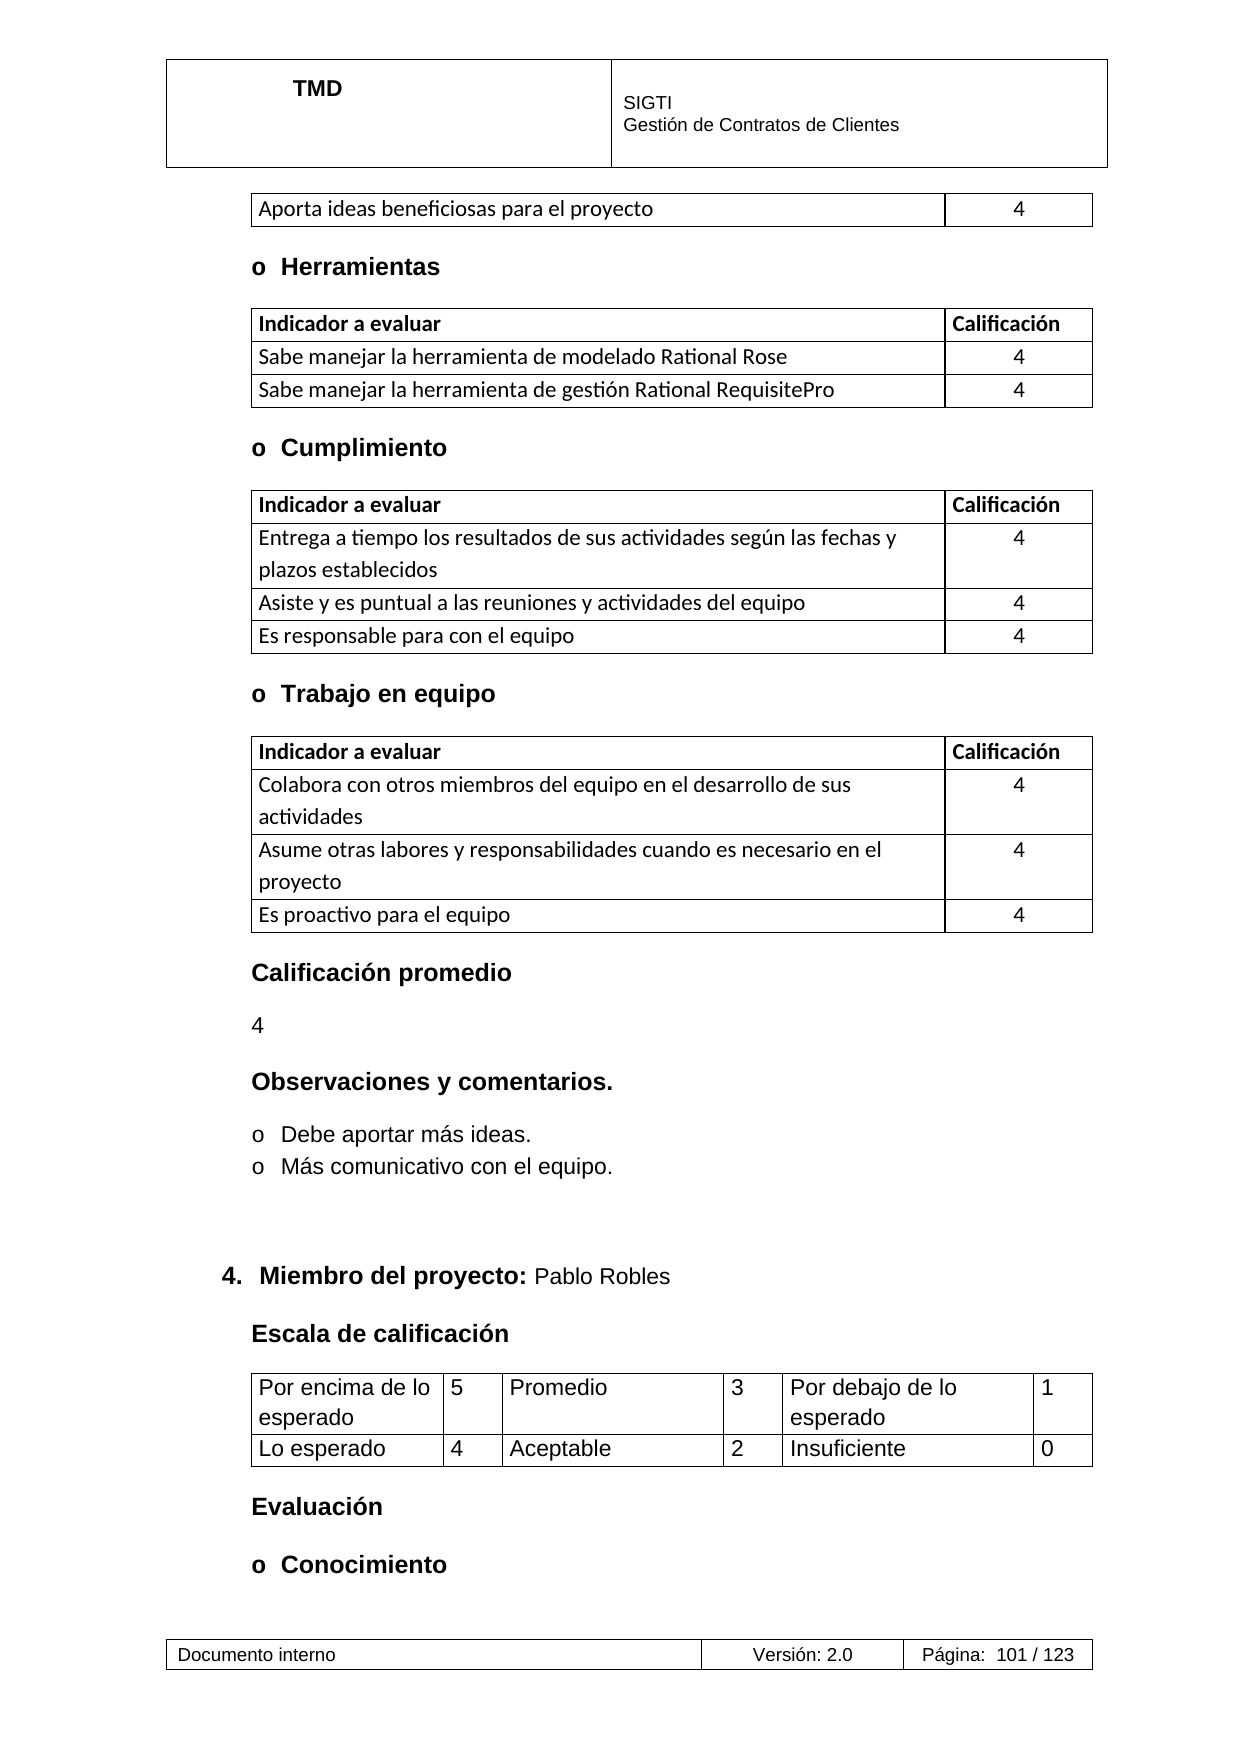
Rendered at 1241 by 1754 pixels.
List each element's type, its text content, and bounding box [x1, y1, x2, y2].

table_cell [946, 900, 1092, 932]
table_cell 4 [946, 524, 1092, 587]
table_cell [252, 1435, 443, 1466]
table_cell Asiste y es puntual a las reuniones y actividades del equipo [252, 589, 944, 620]
list Cumplimiento [251, 433, 1092, 464]
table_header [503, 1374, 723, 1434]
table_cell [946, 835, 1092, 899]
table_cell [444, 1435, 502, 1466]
table_header Calificación [946, 309, 1092, 341]
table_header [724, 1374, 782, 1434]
list Calificación promedio [251, 958, 1092, 987]
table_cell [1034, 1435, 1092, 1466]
list Escala de calificación [251, 1319, 1092, 1348]
table_cell Aporta ideas beneficiosas para el proyecto [252, 194, 944, 226]
list Conocimiento [251, 1550, 1092, 1581]
list 4 [251, 1012, 1092, 1038]
table_header Indicador a evaluar [252, 491, 944, 522]
list Herramientas [251, 252, 1092, 283]
table_header Indicador a evaluar [252, 309, 944, 341]
table_header Calificación [946, 491, 1092, 522]
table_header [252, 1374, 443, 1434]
list Debe aportar más ideas. [251, 1121, 1092, 1149]
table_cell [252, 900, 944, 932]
table_cell Es responsable para con el equipo [252, 621, 944, 653]
table_cell 4 [946, 194, 1092, 226]
table_cell 4aola Rojas Chicoma [946, 342, 1092, 374]
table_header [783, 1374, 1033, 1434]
list Más comunicativo con el equipo. [251, 1153, 1092, 1182]
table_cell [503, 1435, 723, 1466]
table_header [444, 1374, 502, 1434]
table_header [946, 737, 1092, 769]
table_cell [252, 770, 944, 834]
list Evaluación [251, 1492, 1092, 1520]
table_cell 4 [946, 589, 1092, 620]
table_cell Entrega a tiempo los resultados de sus actividades según las fechas y plazos establecidos [252, 524, 944, 587]
list Observaciones y comentarios. [251, 1067, 1092, 1096]
table_cell Sabe manejar la herramienta de gestión Rational RequisitePro [252, 375, 944, 407]
list Miembro del proyecto: Pablo Robles [222, 1261, 1092, 1290]
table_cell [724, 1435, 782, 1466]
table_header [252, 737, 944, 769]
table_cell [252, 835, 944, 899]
table_cell Sabe manejar la herramienta de modelado Rational Rose [252, 342, 944, 374]
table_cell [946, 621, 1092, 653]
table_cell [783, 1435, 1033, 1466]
list Trabajo en equipo [251, 679, 1092, 710]
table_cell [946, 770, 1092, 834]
table_cell 4 [946, 375, 1092, 407]
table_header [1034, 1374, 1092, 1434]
